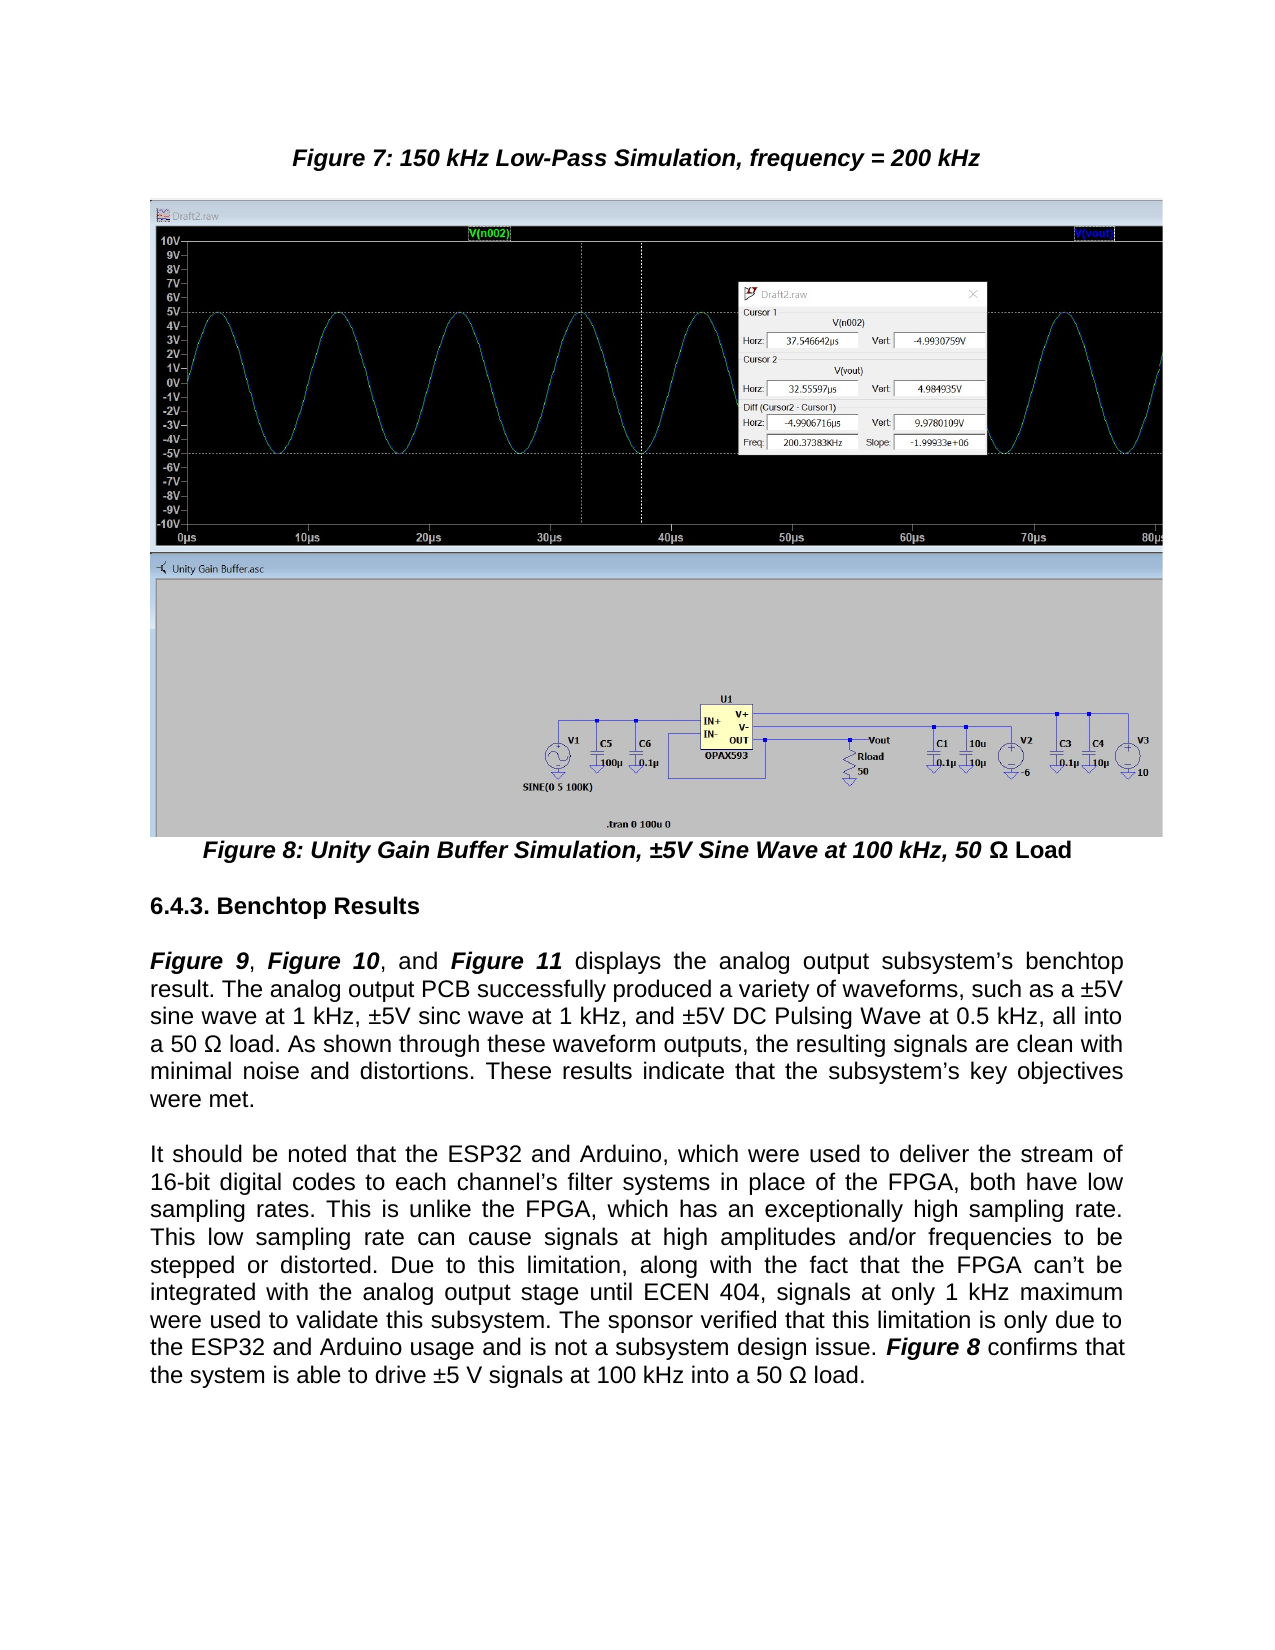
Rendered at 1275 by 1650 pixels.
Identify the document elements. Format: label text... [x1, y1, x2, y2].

text 6.4.3. Benchtop Results [150, 892, 1125, 919]
text Figure 8: Unity Gain Buffer Simulation, ±5V Sine Wave at 100 kHz, 50 Ω Load [150, 837, 1125, 864]
text It should be noted that the ESP32 and Arduino, which were used to deliver the stream of 16-bit digital codes to each channel’s filter systems in place of the FPGA, both have low sampling rates. This is unlike the FPGA, which has an exceptionally high sampling rate. This low sampling rate can cause signals at high amplitudes and/or frequencies to be stepped or distorted. Due to this limitation, along with the fact that the FPGA can’t be integrated with the analog output stage until ECEN 404, signals at only 1 kHz maximum were used to validate this subsystem. The sponsor verified that this limitation is only due to the ESP32 and Arduino usage and is not a subsystem design issue. Figure 8 confirms that the system is able to drive ±5 V signals at 100 kHz into a 50 Ω load. [150, 1140, 1125, 1388]
picture [150, 198, 1163, 837]
text Figure 9, Figure 10, and Figure 11 displays the analog output subsystem’s benchtop result. The analog output PCB successfully produced a variety of waveforms, such as a ±5V sine wave at 1 kHz, ±5V sinc wave at 1 kHz, and ±5V DC Pulsing Wave at 0.5 kHz, all into a 50 Ω load. As shown through these waveform outputs, the resulting signals are clean with minimal noise and distortions. These results indicate that the subsystem’s key objectives were met. [150, 947, 1125, 1112]
text Figure 7: 150 kHz Low-Pass Simulation, frequency = 200 kHz [150, 144, 1125, 171]
